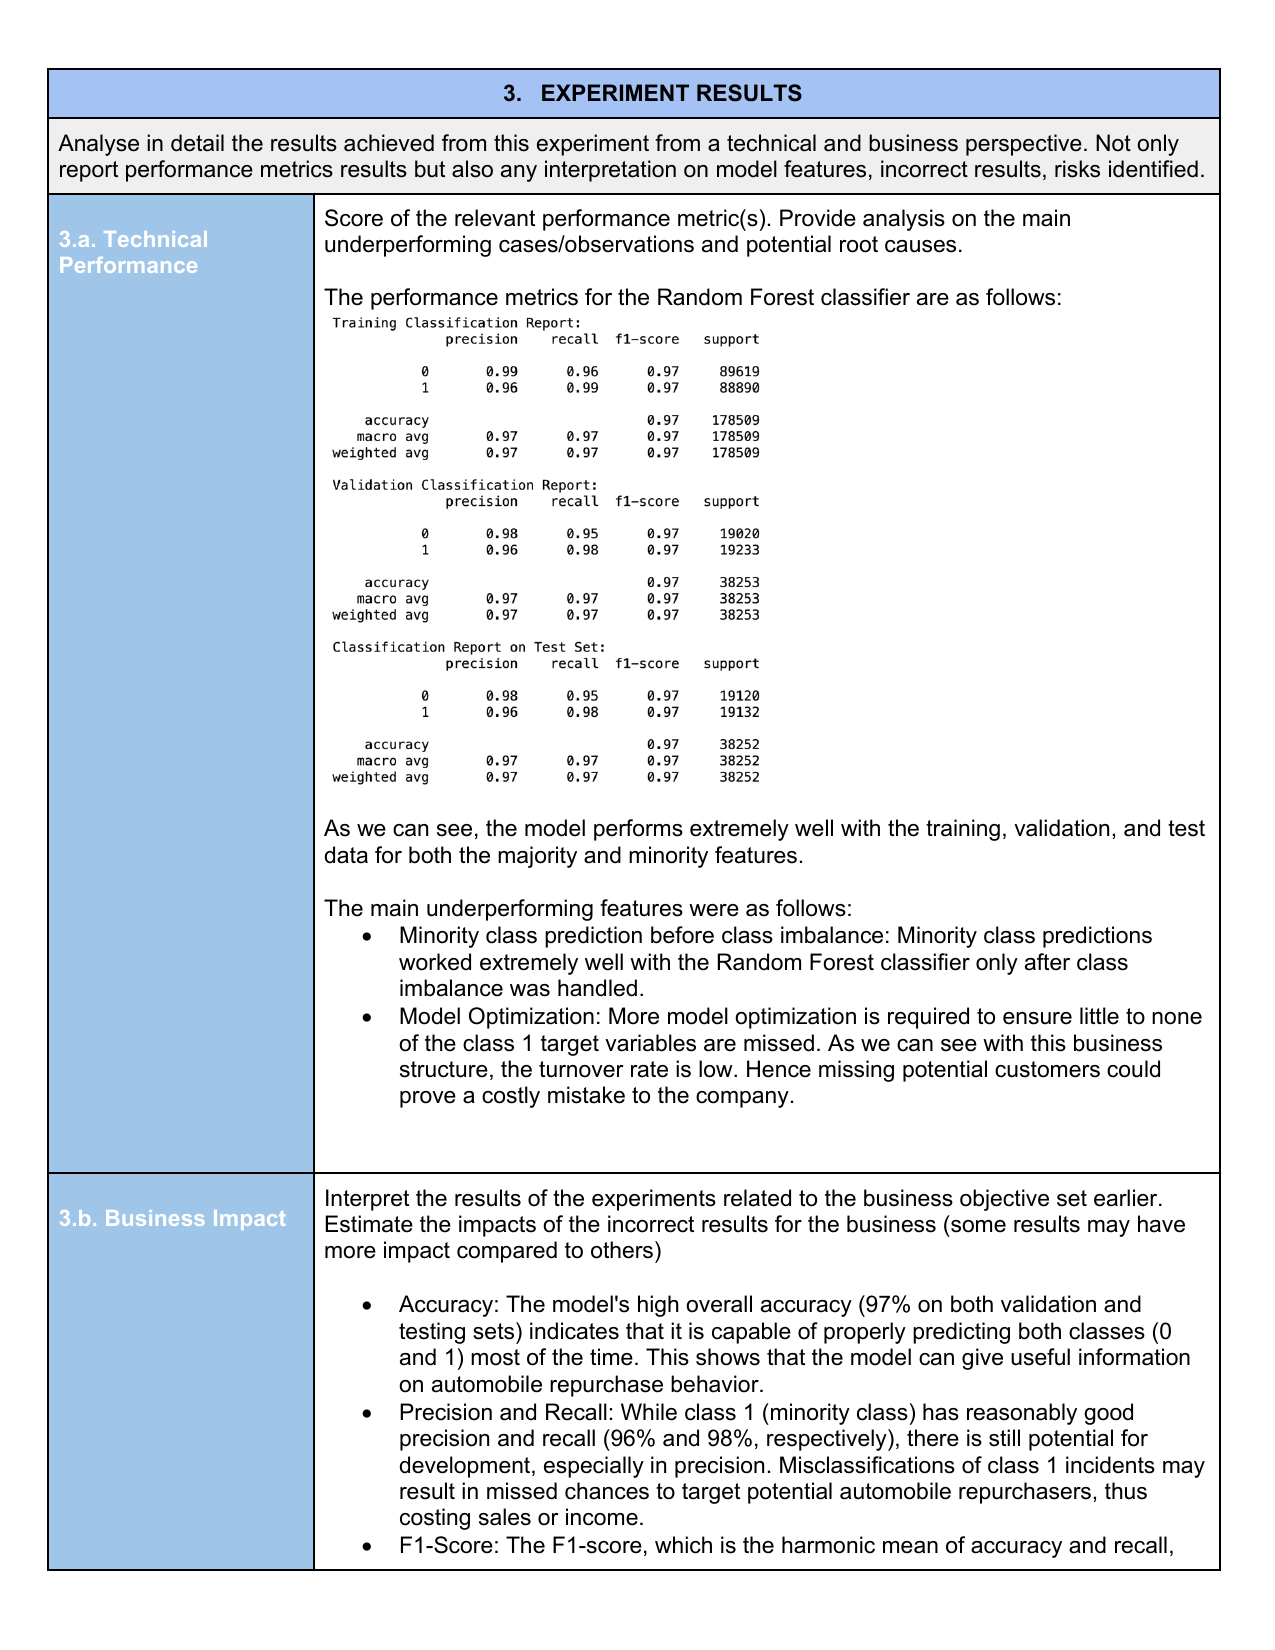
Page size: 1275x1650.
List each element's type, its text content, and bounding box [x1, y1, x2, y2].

table_cell Score of the relevant performance metric(s). Provide analysis on the main underperforming cases/observations and potential root causes. The performance metrics for the Random Forest classifier are as follows: As we can see, the model performs extremely well with the training, validation, and test data for both the majority and minority features. The main underperforming features were as follows: Minority class prediction before class imbalance: Minority class predictions worked extremely well with the Random Forest classifier only after class imbalance was handled. Model Optimization: More model optimization is required to ensure little to none of the class 1 target variables are missed. As we can see with this business structure, the turnover rate is low. Hence missing potential customers could prove a costly mistake to the company. [315, 195, 1219, 1172]
table_header EXPERIMENT RESULTS [49, 70, 1219, 117]
picture [323, 310, 770, 789]
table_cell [49, 1174, 313, 1569]
table_cell 3.a. Technical Performance [49, 195, 313, 1172]
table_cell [315, 1174, 1219, 1569]
table_cell Analyse in detail the results achieved from this experiment from a technical and business perspective. Not only report performance metrics results but also any interpretation on model features, incorrect results, risks identified. [49, 119, 1219, 193]
